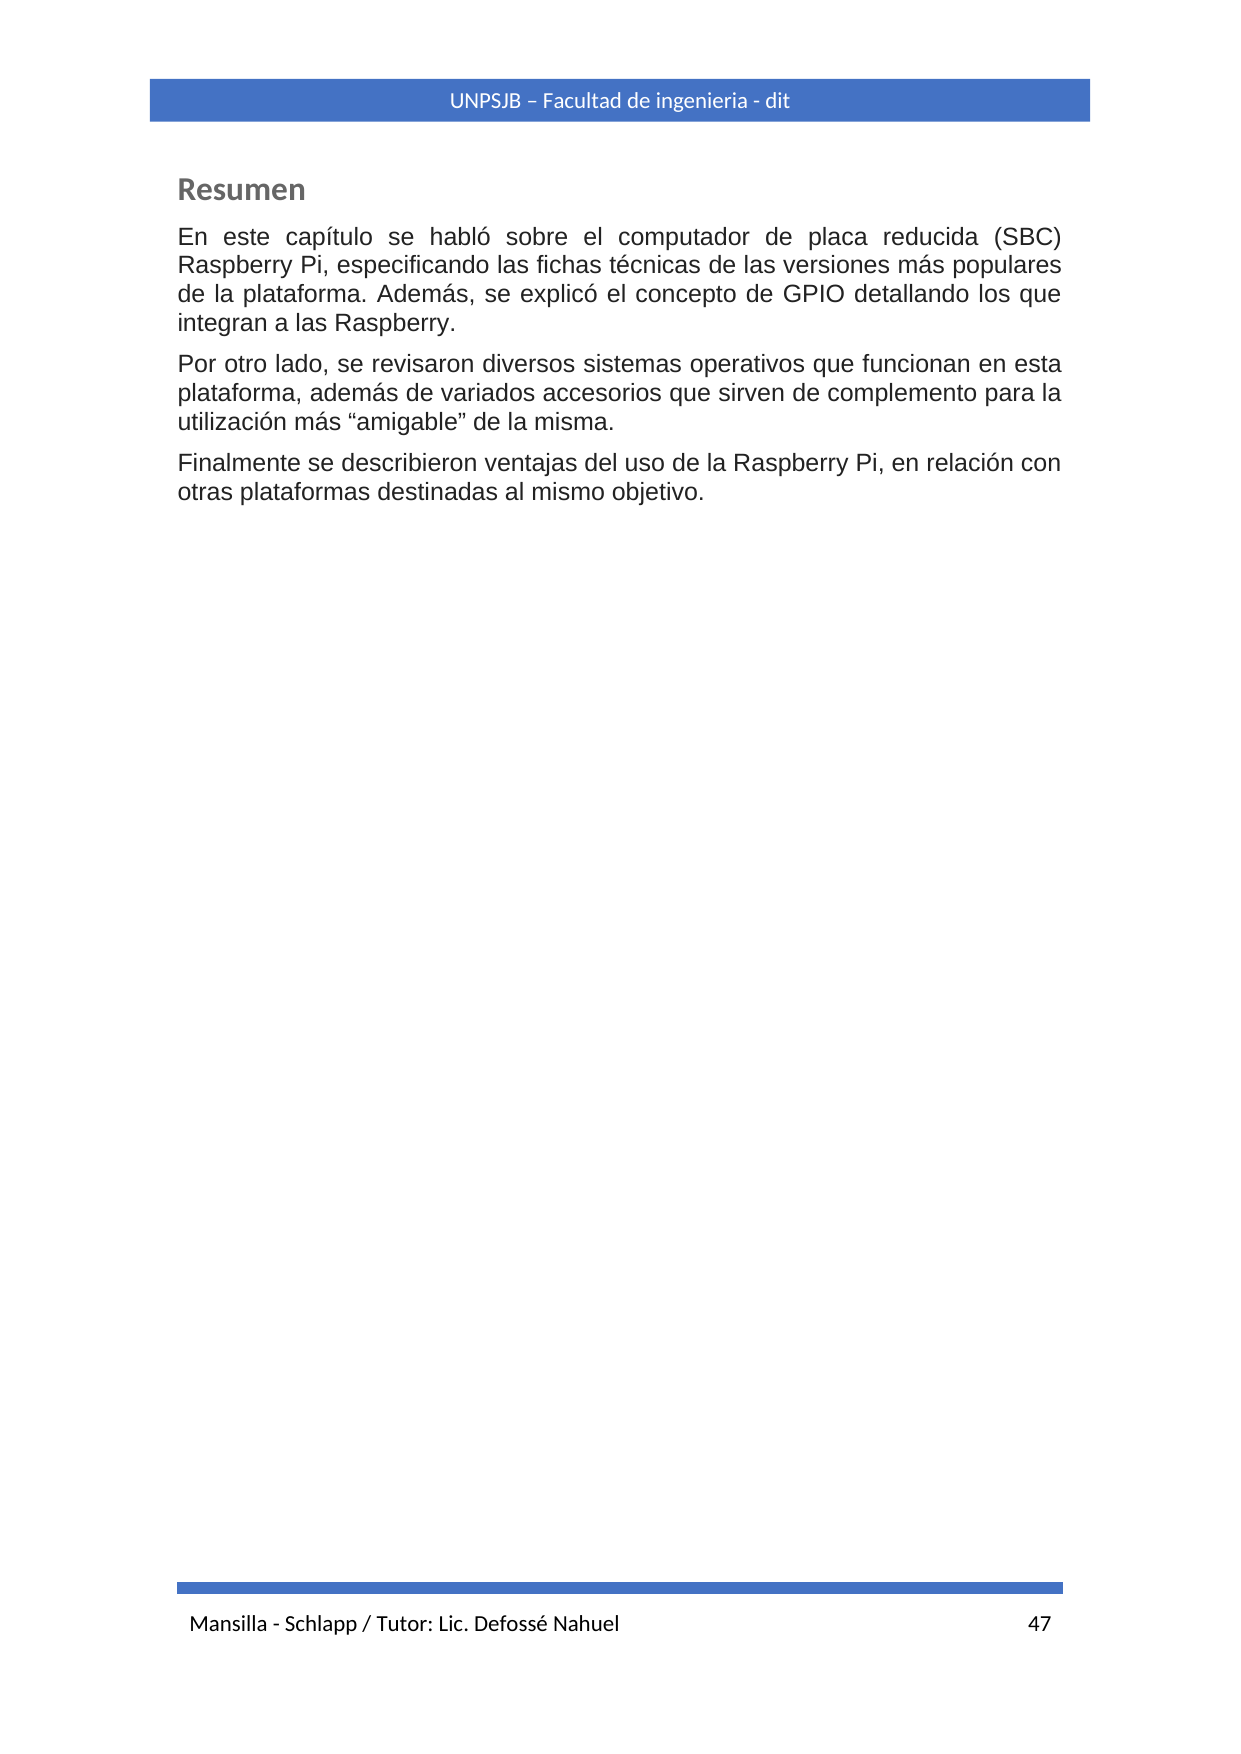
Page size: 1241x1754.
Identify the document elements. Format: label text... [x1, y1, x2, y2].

text En este capítulo se habló sobre el computador de placa reducida (SBC) Raspberry Pi, especificando las fichas técnicas de las versiones más populares de la plataforma. Además, se explicó el concepto de GPIO detallando los que integran a las Raspberry. [177, 222, 1063, 337]
subtitle Resumen [177, 168, 1063, 209]
text Por otro lado, se revisaron diversos sistemas operativos que funcionan en esta plataforma, además de variados accesorios que sirven de complemento para la utilización más “amigable” de la misma. [177, 349, 1063, 435]
text Finalmente se describieron ventajas del uso de la Raspberry Pi, en relación con otras plataformas destinadas al mismo objetivo. [177, 448, 1063, 505]
